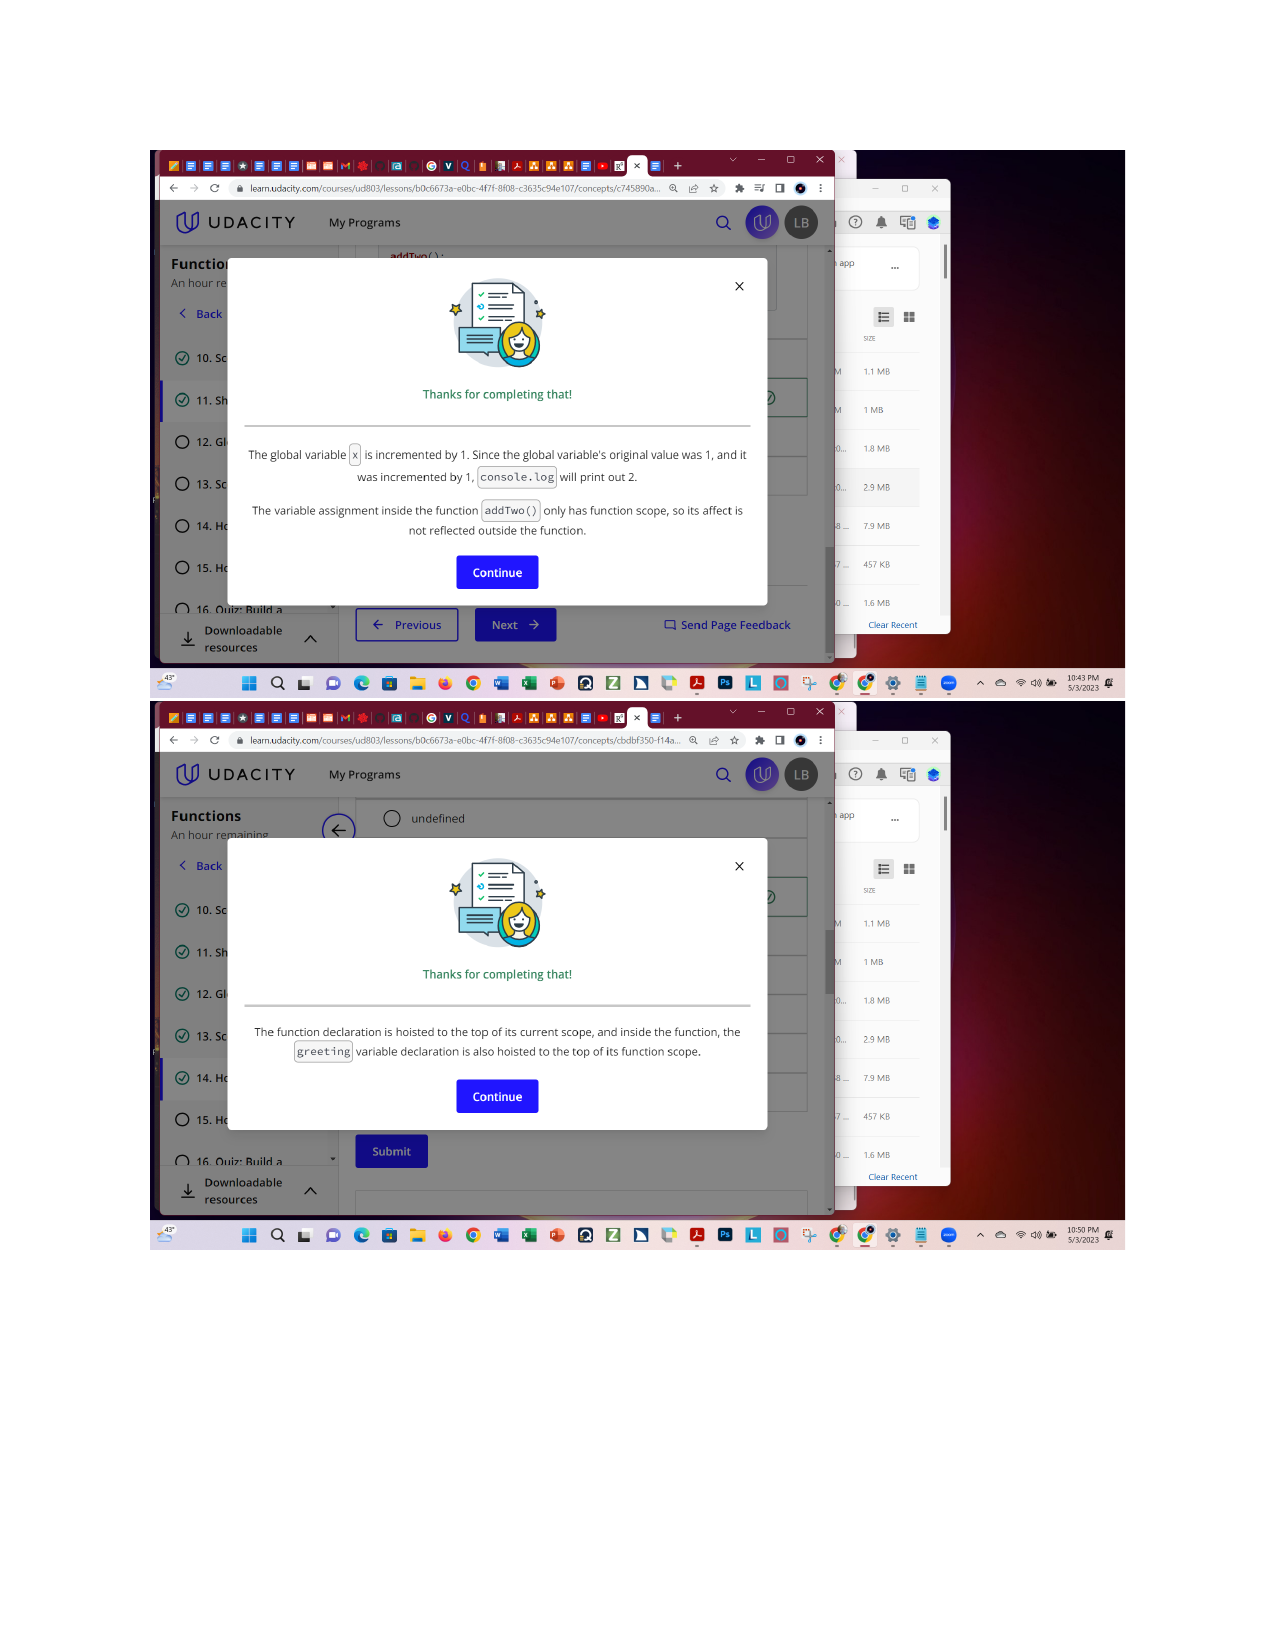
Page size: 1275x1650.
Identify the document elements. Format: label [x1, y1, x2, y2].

picture [150, 701, 1125, 1250]
picture [150, 150, 1125, 698]
